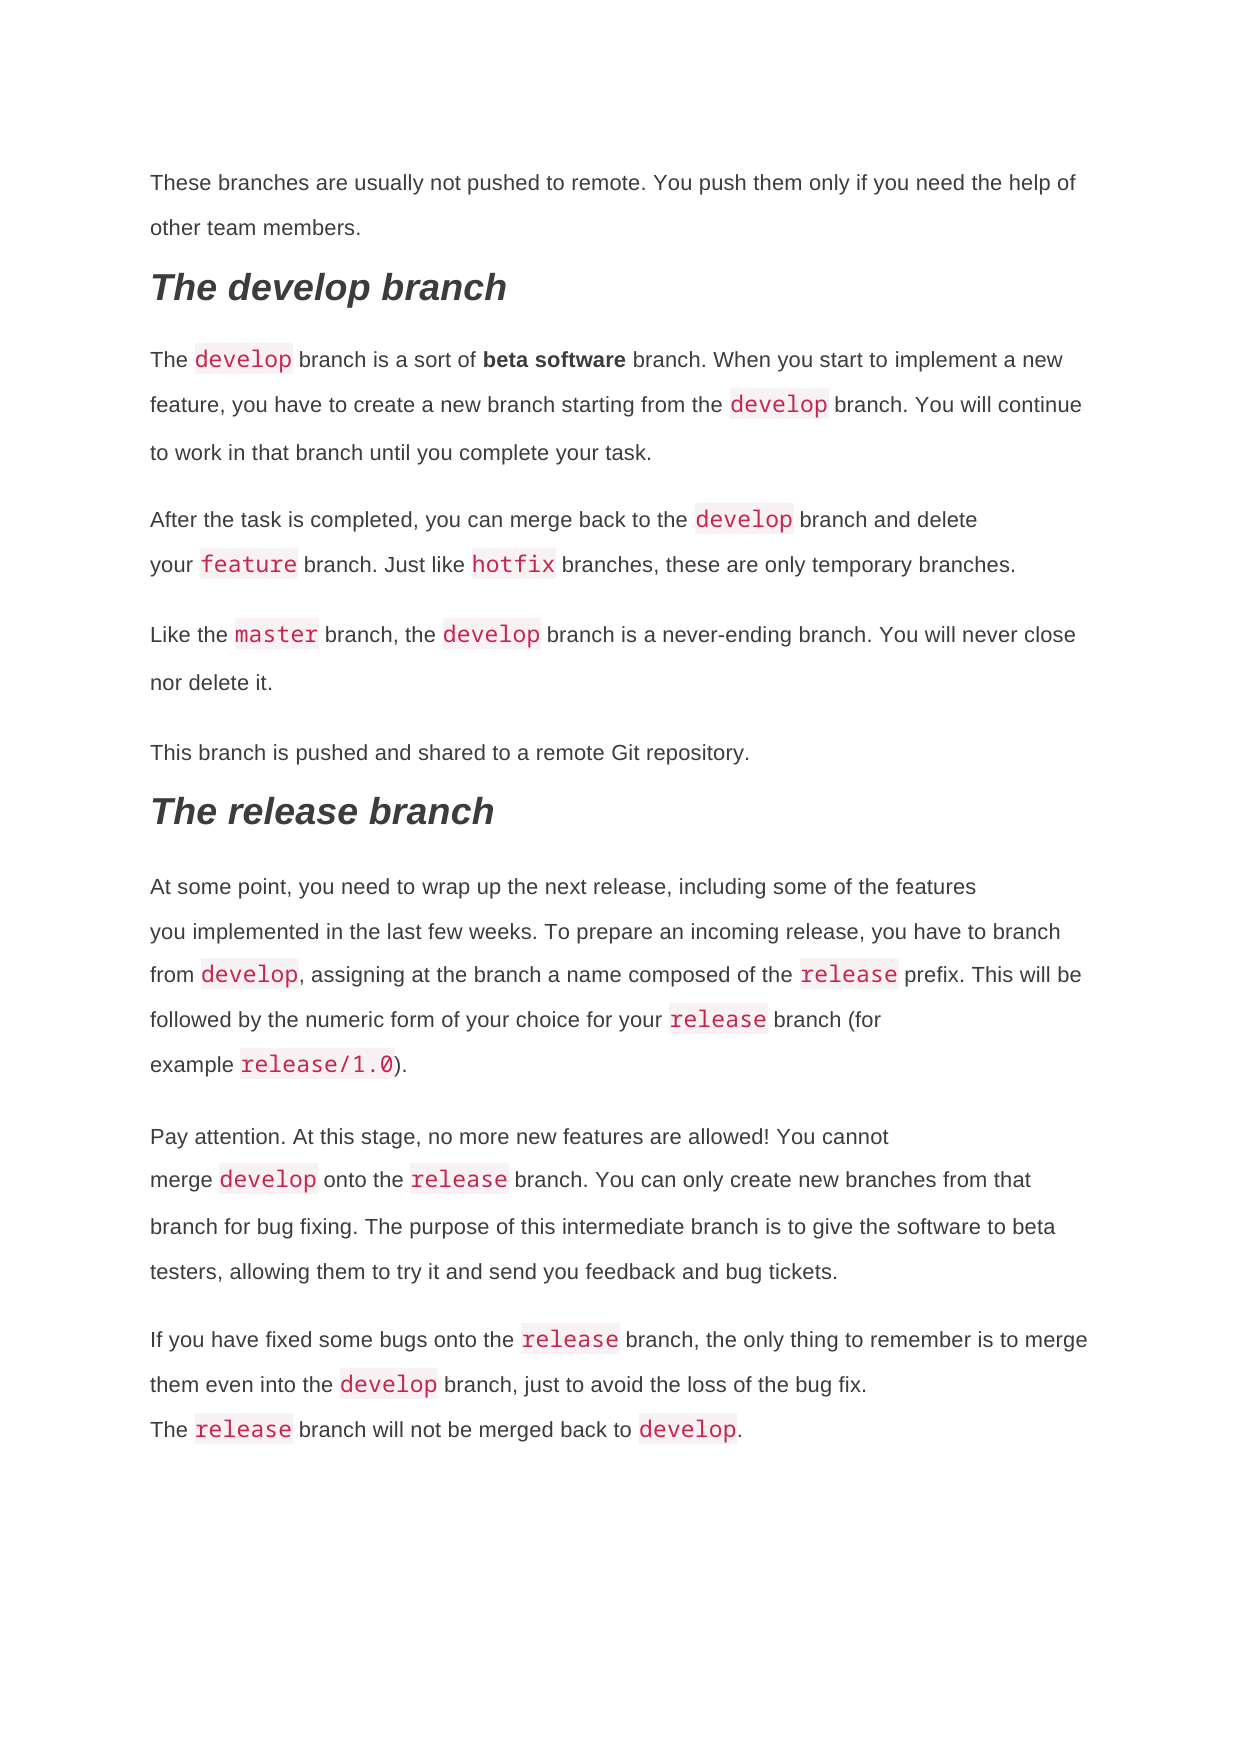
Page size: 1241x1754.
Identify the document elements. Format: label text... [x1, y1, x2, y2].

text These branches are usually not pushed to remote. You push them only if you need the help of other team members. [150, 150, 1090, 240]
subtitle The release branch [150, 789, 1090, 833]
text Like the master branch, the develop branch is a never-ending branch. You will never close nor delete it. [150, 604, 1090, 694]
text After the task is completed, you can merge back to the develop branch and delete your feature branch. Just like hotfix branches, these are only temporary branches. [150, 489, 1090, 579]
text This branch is pushed and shared to a remote Git repository. [150, 719, 1090, 764]
text If you have fixed some bugs onto the release branch, the only thing to remember is to merge them even into the develop branch, just to avoid the loss of the bug fix. The release branch will not be merged back to develop. [150, 1309, 1090, 1444]
text At some point, you need to wrap up the next release, including some of the features you implemented in the last few weeks. To prepare an incoming release, you have to branch from develop, assigning at the branch a name composed of the release prefix. This will be followed by the numeric form of your choice for your release branch (for example release/1.0). [150, 854, 1090, 1079]
subtitle The develop branch [150, 265, 1090, 308]
text Pay attention. At this stage, no more new features are allowed! You cannot merge develop onto the release branch. You can only create new branches from that branch for bug fixing. The purpose of this intermediate branch is to give the software to beta testers, allowing them to try it and send you feedback and bug tickets. [150, 1104, 1090, 1284]
text The develop branch is a sort of beta software branch. When you start to implement a new feature, you have to create a new branch starting from the develop branch. You will continue to work in that branch until you complete your task. [150, 329, 1090, 464]
